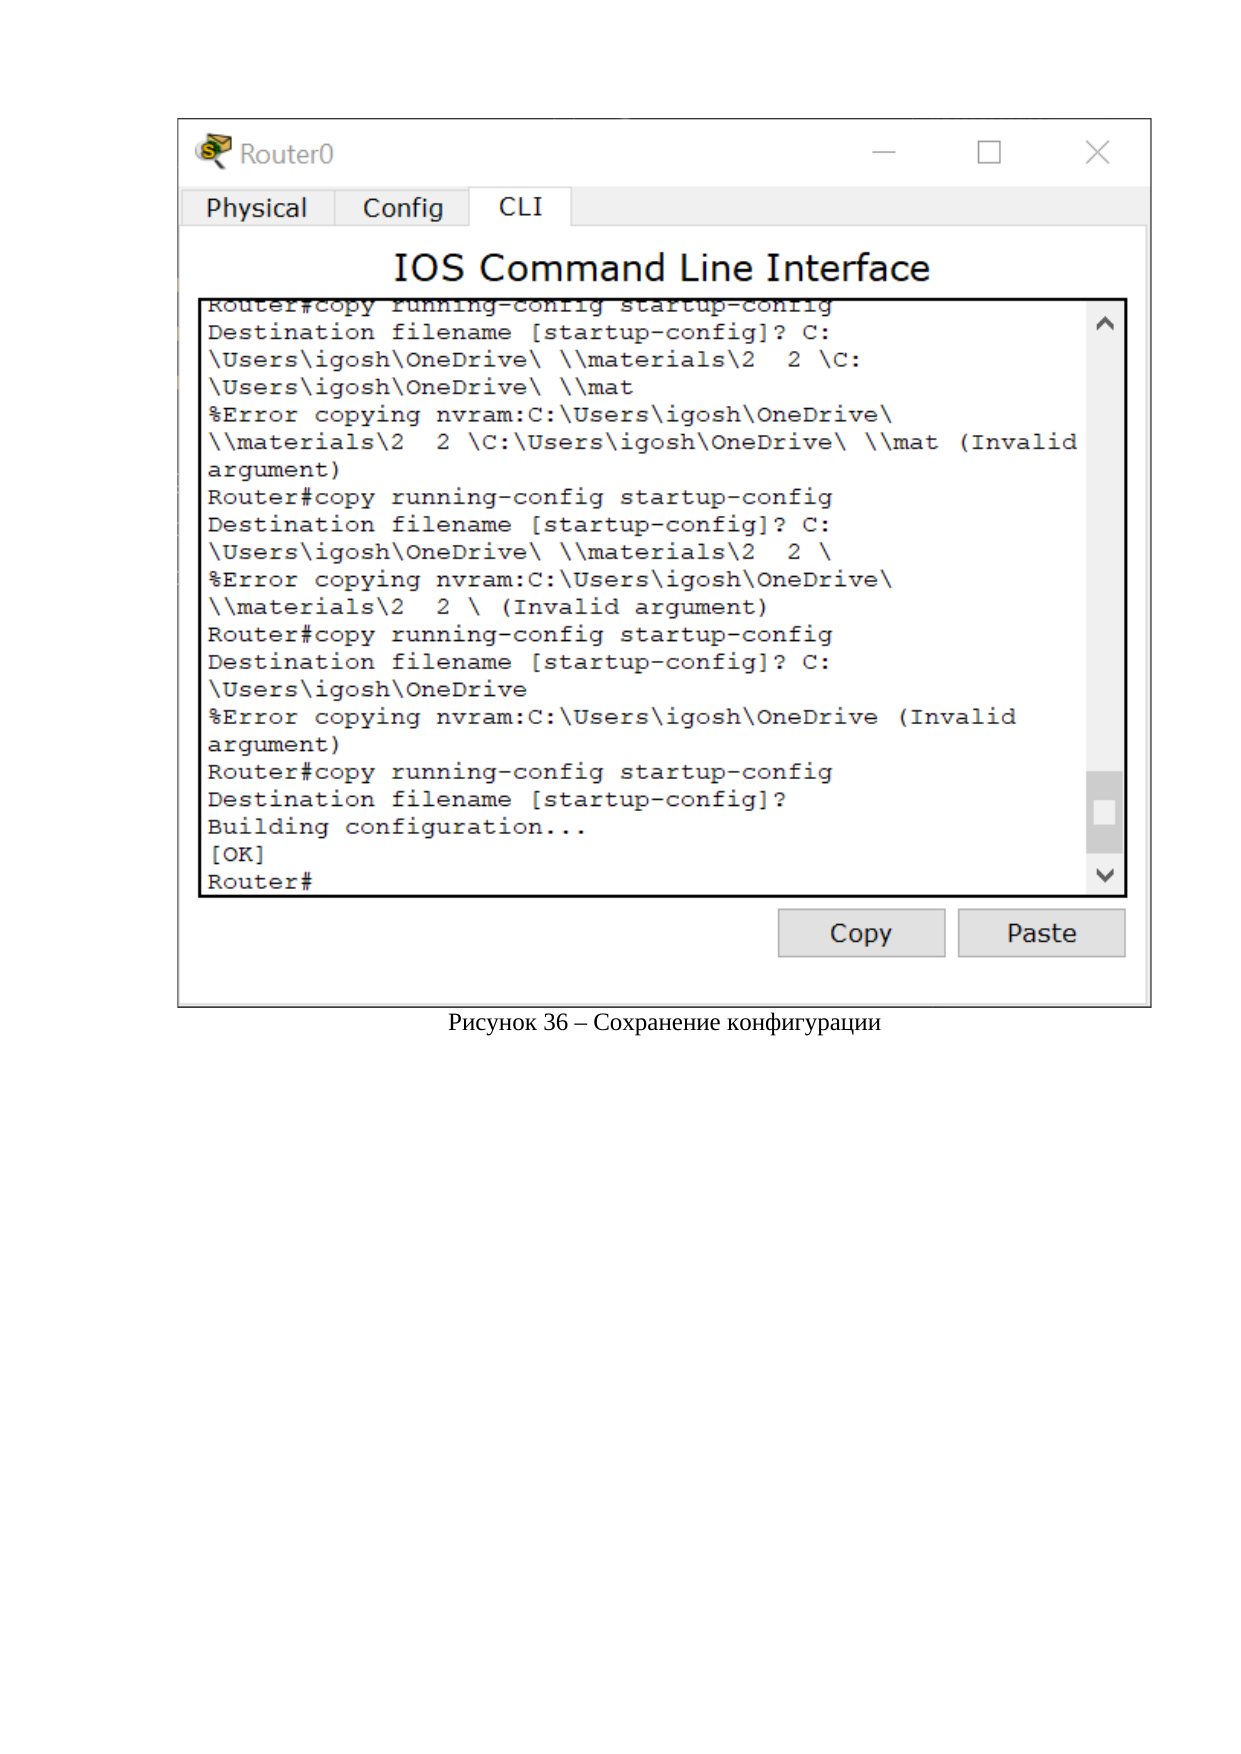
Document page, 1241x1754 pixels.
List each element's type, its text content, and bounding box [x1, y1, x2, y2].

text Рисунок 36 – Сохранение конфигурации [177, 1008, 1152, 1036]
picture [177, 118, 1152, 1008]
